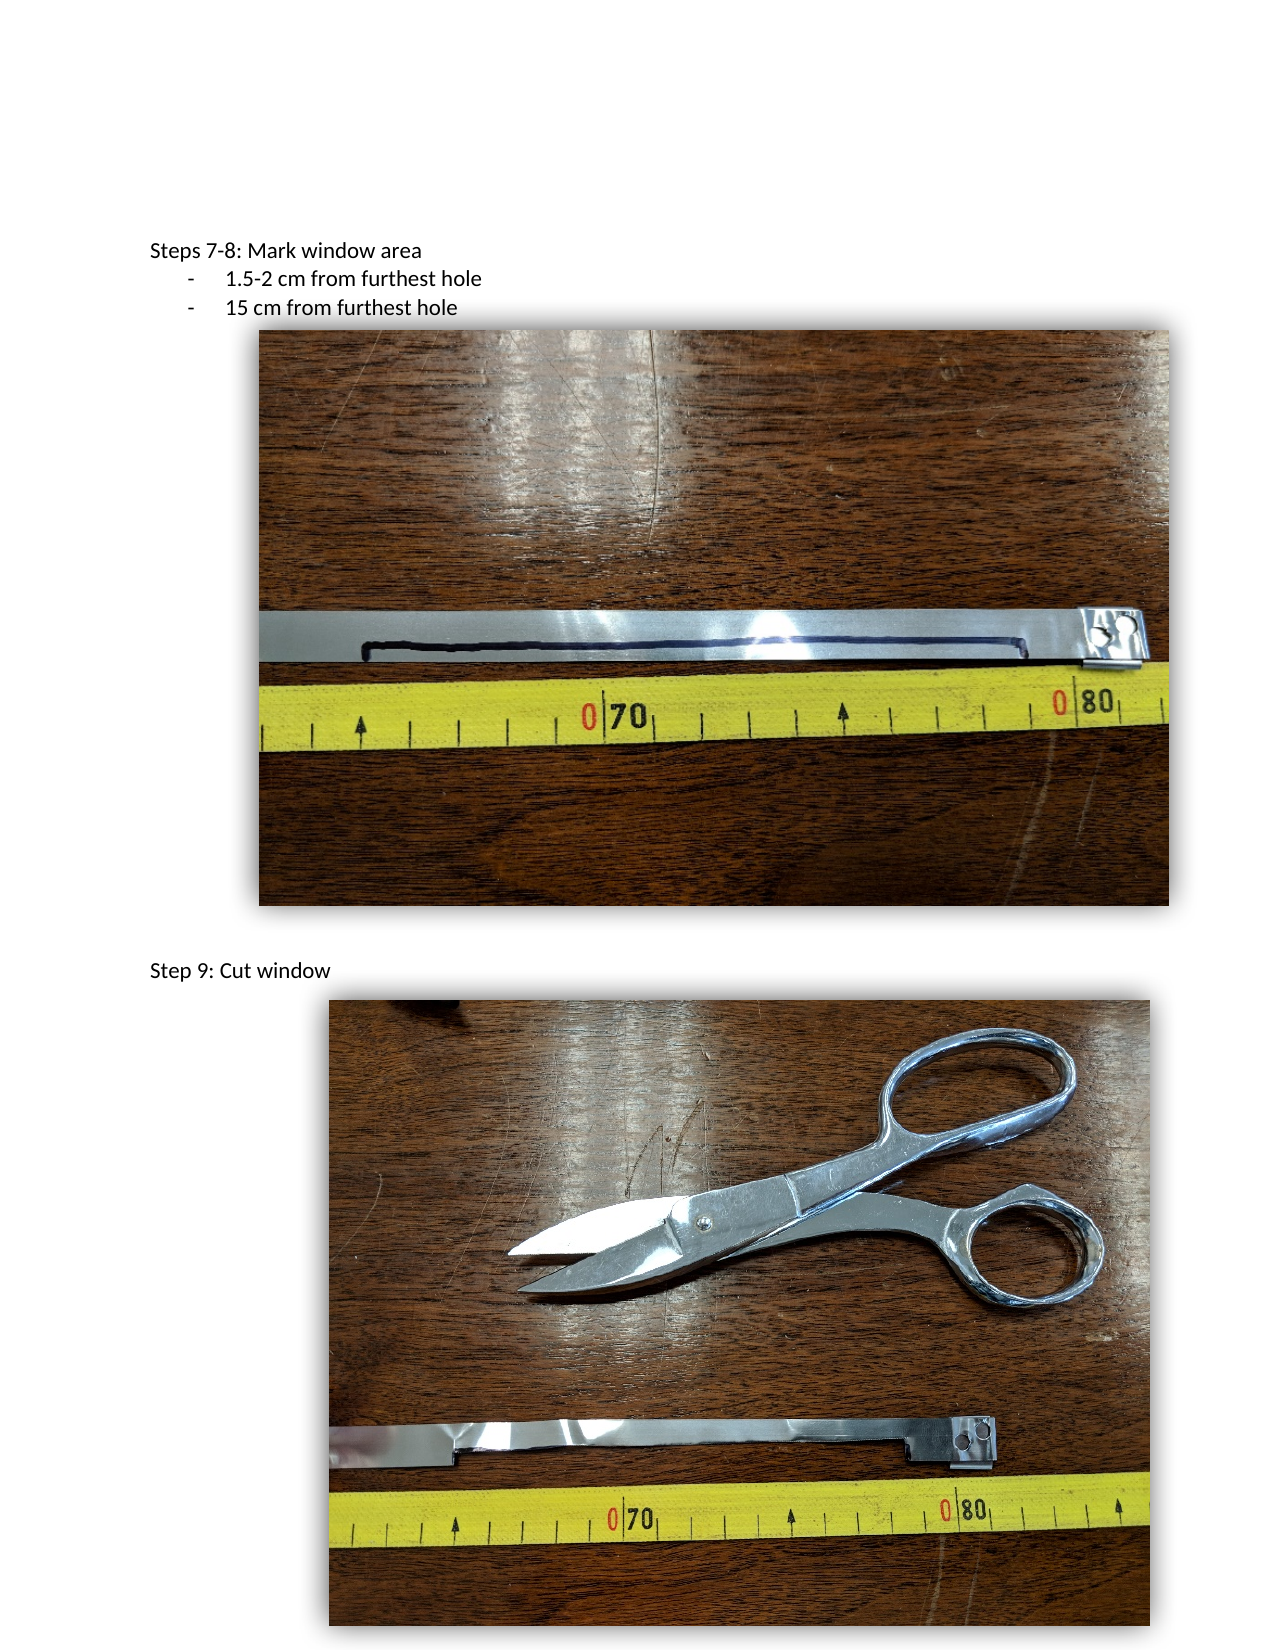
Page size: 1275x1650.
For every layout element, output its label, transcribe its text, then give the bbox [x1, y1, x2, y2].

text Step 9: Cut window [150, 957, 1125, 984]
list 15 cm from furthest hole [187, 293, 1125, 321]
text Steps 7-8: Mark window area [150, 237, 1125, 264]
picture [329, 1000, 1150, 1626]
list 1.5-2 cm from furthest hole [187, 264, 1125, 293]
picture [259, 330, 1169, 906]
